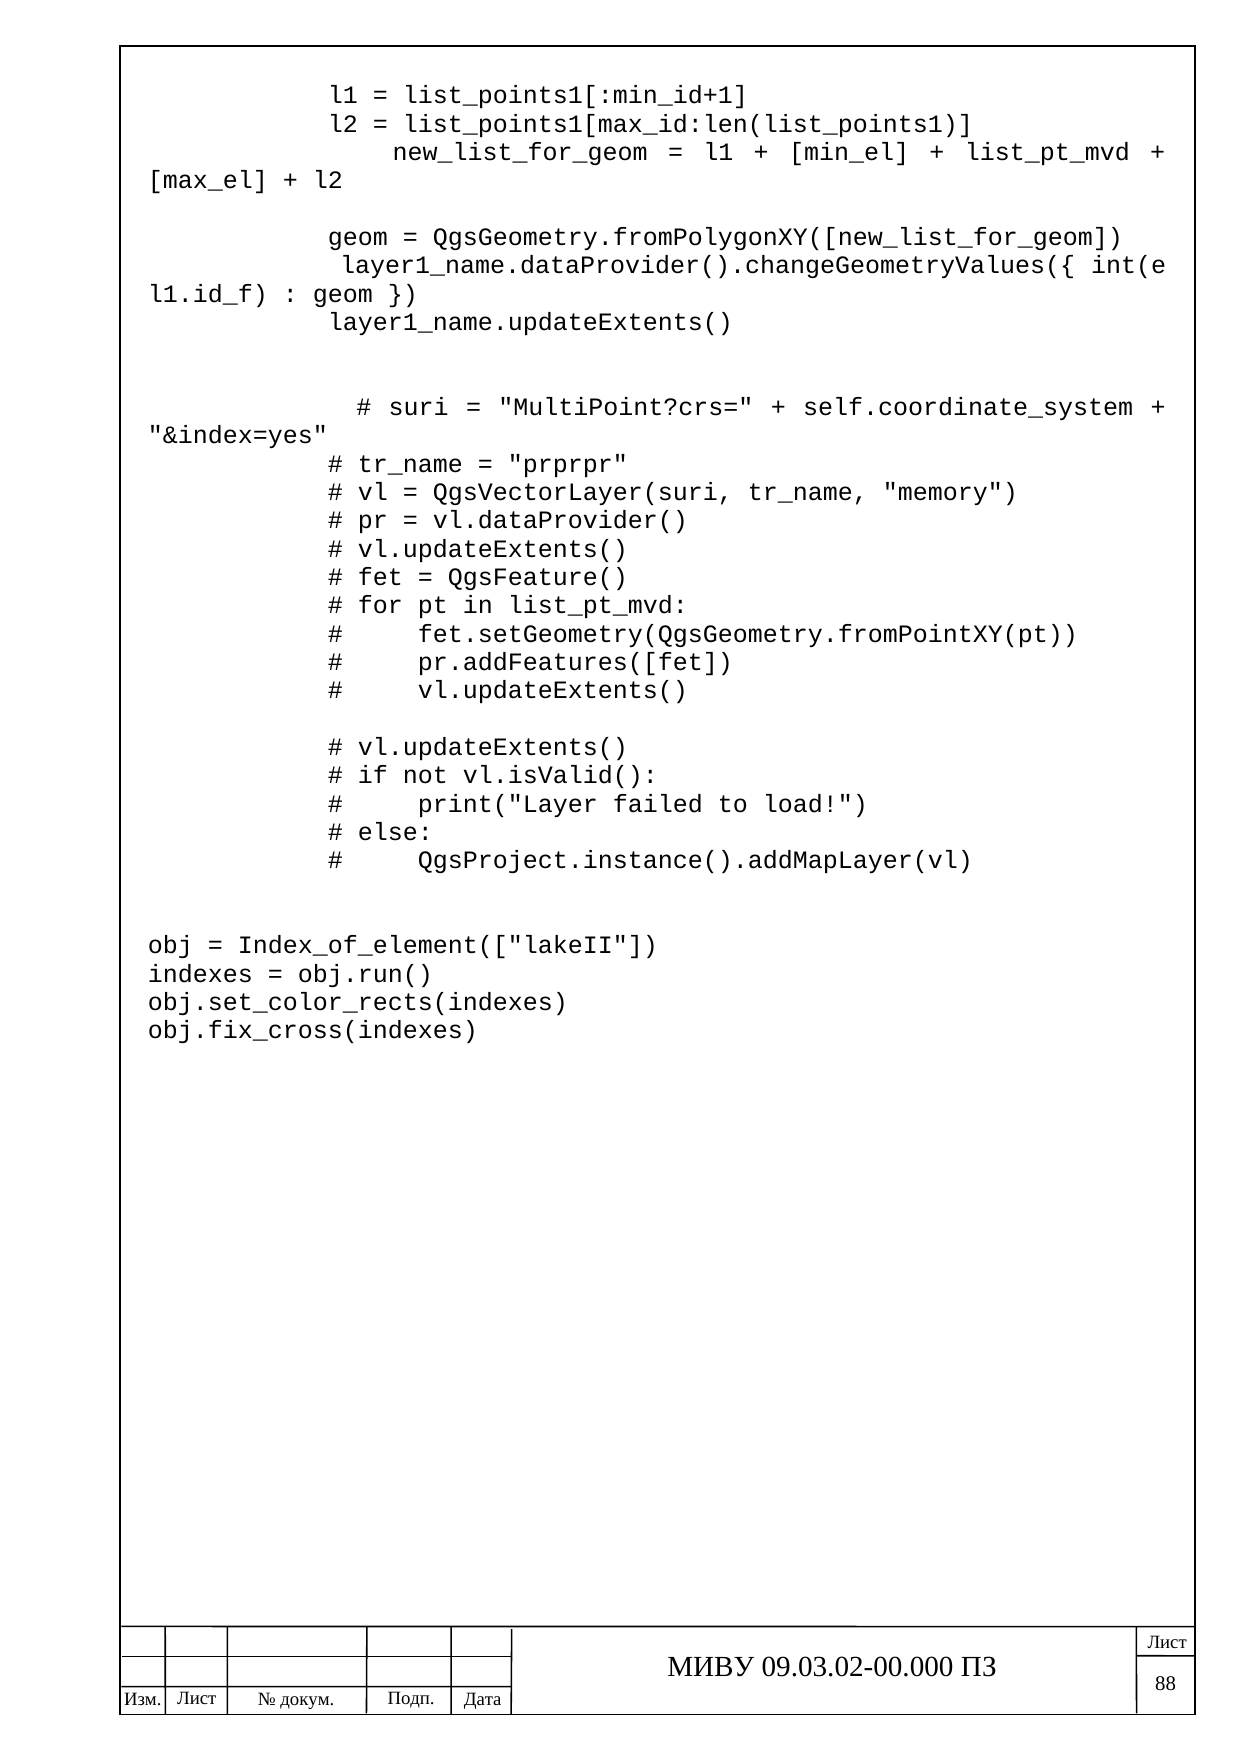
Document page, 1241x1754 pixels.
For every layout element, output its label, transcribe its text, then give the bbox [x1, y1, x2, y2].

list obj.fix_cross(indexes) [148, 1018, 1167, 1046]
list # QgsProject.instance().addMapLayer(vl) [148, 848, 1167, 876]
list # vl = QgsVectorLayer(suri, tr_name, "memory") [148, 479, 1167, 508]
list layer1_name.updateExtents() [148, 309, 1167, 338]
list new_list_for_geom = l1 + [min_el] + list_pt_mvd + [max_el] + l2 [148, 140, 1167, 196]
list # else: [148, 819, 1167, 848]
list # pr = vl.dataProvider() [148, 508, 1167, 536]
list geom = QgsGeometry.fromPolygonXY([new_list_for_geom]) [148, 224, 1167, 253]
list # vl.updateExtents() [148, 678, 1167, 706]
list l1 = list_points1[:min_id+1] [148, 83, 1167, 111]
list layer1_name.dataProvider().changeGeometryValues({ int(el1.id_f) : geom }) [148, 253, 1167, 309]
list # fet = QgsFeature() [148, 564, 1167, 593]
list # print("Layer failed to load!") [148, 791, 1167, 819]
list obj = Index_of_element(["lakeII"]) [148, 933, 1167, 961]
list indexes = obj.run() [148, 961, 1167, 989]
list # fet.setGeometry(QgsGeometry.fromPointXY(pt)) [148, 621, 1167, 649]
list # suri = "MultiPoint?crs=" + self.coordinate_system + "&index=yes" [148, 394, 1167, 451]
list # if not vl.isValid(): [148, 763, 1167, 791]
list # tr_name = "prprpr" [148, 451, 1167, 479]
list obj.set_color_rects(indexes) [148, 989, 1167, 1018]
list # for pt in list_pt_mvd: [148, 593, 1167, 621]
list # vl.updateExtents() [148, 536, 1167, 564]
list l2 = list_points1[max_id:len(list_points1)] [148, 111, 1167, 140]
list # vl.updateExtents() [148, 734, 1167, 763]
list # pr.addFeatures([fet]) [148, 649, 1167, 678]
